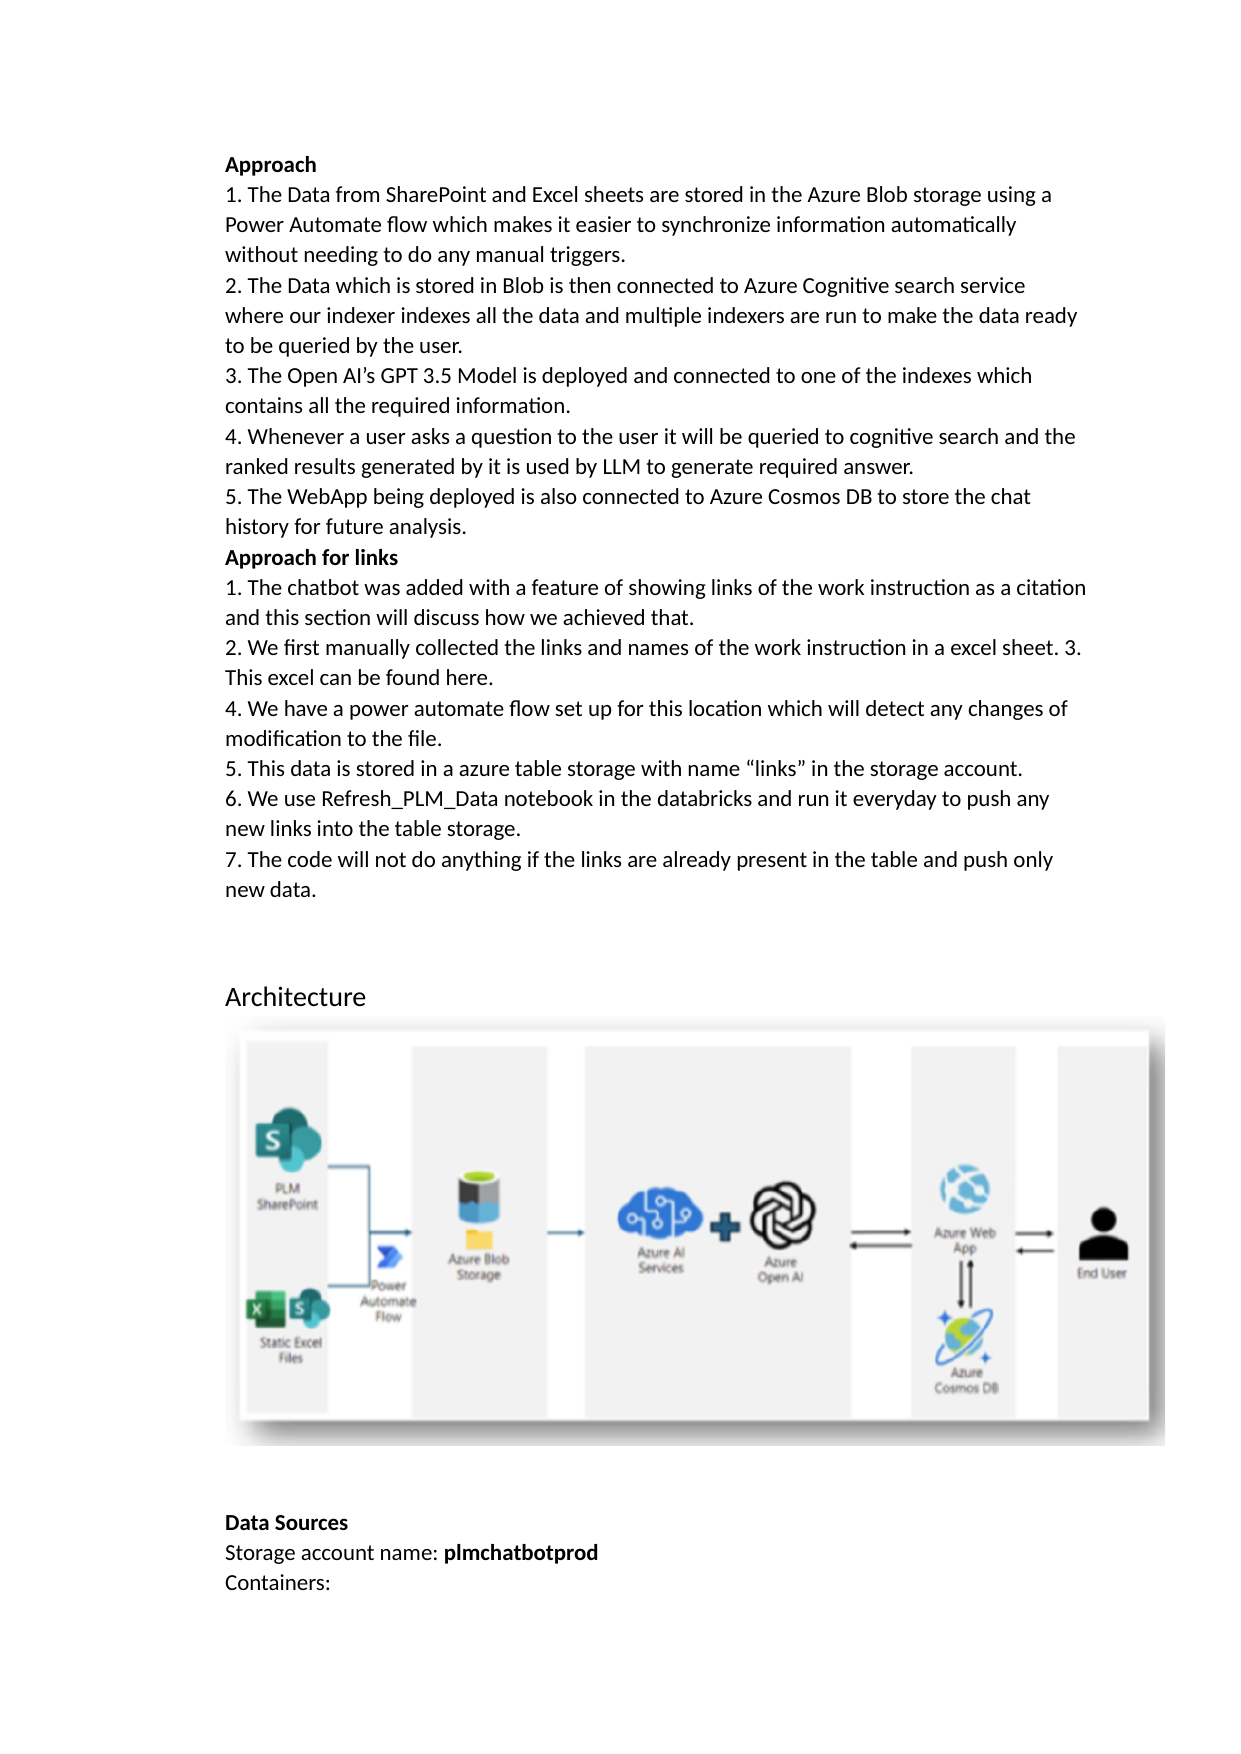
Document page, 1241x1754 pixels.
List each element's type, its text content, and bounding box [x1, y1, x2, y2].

list 4. We have a power automate flow set up for this location which will detect any changes of modification to the file. [225, 694, 1090, 752]
list Approach [225, 150, 1090, 178]
picture [225, 1016, 1166, 1446]
list 2. We first manually collected the links and names of the work instruction in a excel sheet. 3. This excel can be found here. [225, 633, 1090, 692]
list Approach for links [225, 543, 1090, 571]
list 1. The Data from SharePoint and Excel sheets are stored in the Azure Blob storage using a Power Automate flow which makes it easier to synchronize information automatically without needing to do any manual triggers. [225, 180, 1090, 269]
list Architecture [225, 979, 1090, 1014]
list Storage account name: plmchatbotprod [225, 1538, 1090, 1566]
list 2. The Data which is stored in Blob is then connected to Azure Cognitive search service where our indexer indexes all the data and multiple indexers are run to make the data ready to be queried by the user. [225, 271, 1090, 359]
list 1. The chatbot was added with a feature of showing links of the work instruction as a citation and this section will discuss how we achieved that. [225, 573, 1090, 631]
list 4. Whenever a user asks a question to the user it will be queried to cognitive search and the ranked results generated by it is used by LLM to generate required answer. [225, 422, 1090, 480]
list Data Sources [225, 1508, 1090, 1536]
list 5. The WebApp being deployed is also connected to Azure Cosmos DB to store the chat history for future analysis. [225, 482, 1090, 541]
list Containers: [225, 1568, 1090, 1596]
list 7. The code will not do anything if the links are already present in the table and push only new data. [225, 845, 1090, 903]
list 5. This data is stored in a azure table storage with name “links” in the storage account. [225, 754, 1090, 782]
list 3. The Open AI’s GPT 3.5 Model is deployed and connected to one of the indexes which contains all the required information. [225, 361, 1090, 420]
list 6. We use Refresh_PLM_Data notebook in the databricks and run it everyday to push any new links into the table storage. [225, 784, 1090, 843]
